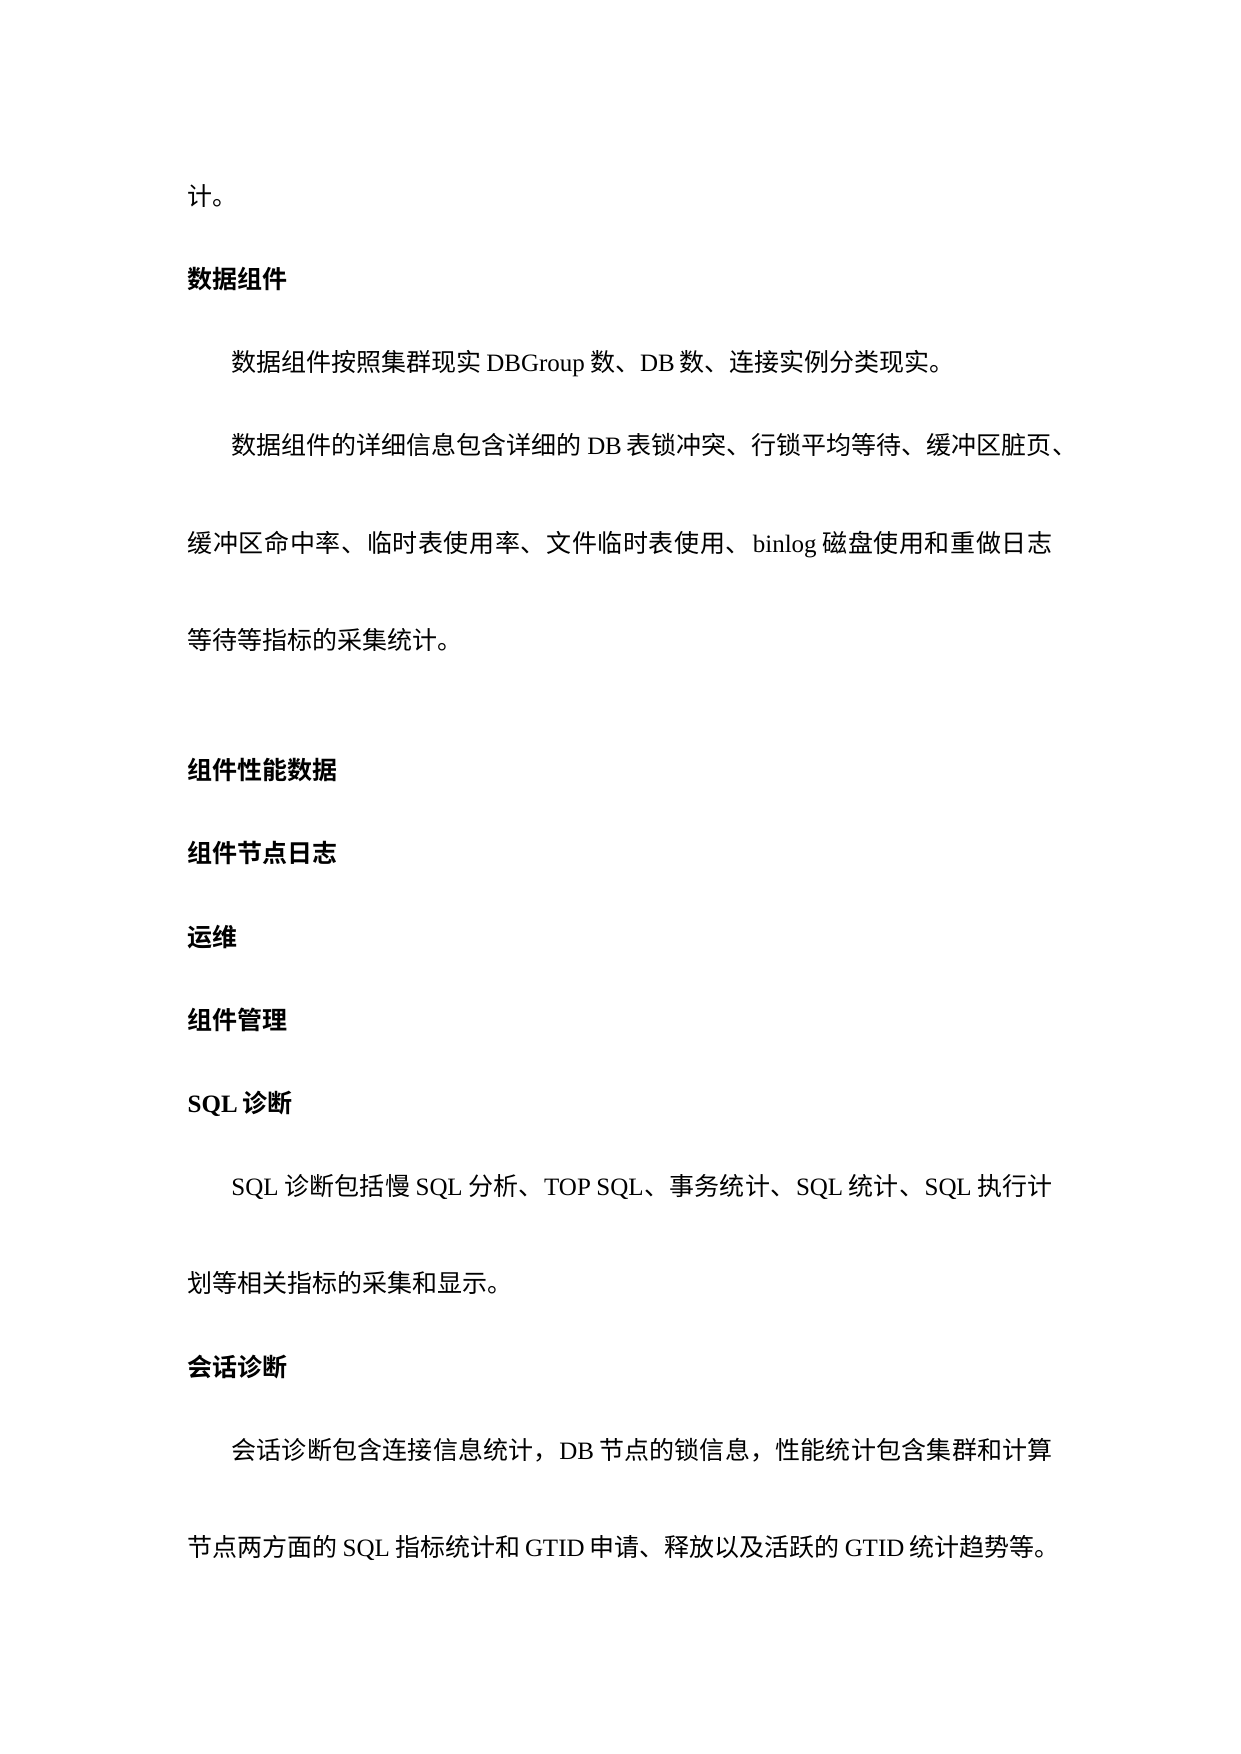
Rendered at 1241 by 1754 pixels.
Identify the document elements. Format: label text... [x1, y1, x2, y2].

subtitle SQL诊断 [187, 1069, 1053, 1134]
text 数据组件按照集群现实DBGroup数、DB数、连接实例分类现实。 [187, 328, 1053, 393]
text SQL诊断包括慢SQL分析、TOP SQL、事务统计、SQL统计、SQL执行计划等相关指标的采集和显示。 [187, 1152, 1053, 1314]
subtitle 组件管理 [187, 986, 1053, 1051]
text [187, 162, 1053, 227]
subtitle 运维 [187, 903, 1053, 968]
text 数据组件的详细信息包含详细的DB表锁冲突、行锁平均等待、缓冲区脏页、缓冲区命中率、临时表使用率、文件临时表使用、binlog磁盘使用和重做日志等待等指标的采集统计。 [187, 411, 1053, 671]
subtitle 数据组件 [187, 245, 1053, 310]
subtitle 会话诊断 [187, 1333, 1053, 1398]
text 会话诊断包含连接信息统计，DB节点的锁信息，性能统计包含集群和计算节点两方面的SQL指标统计和GTID申请、释放以及活跃的GTID统计趋势等。 [187, 1416, 1053, 1578]
subtitle 组件性能数据 [187, 736, 1053, 801]
subtitle 组件节点日志 [187, 819, 1053, 884]
